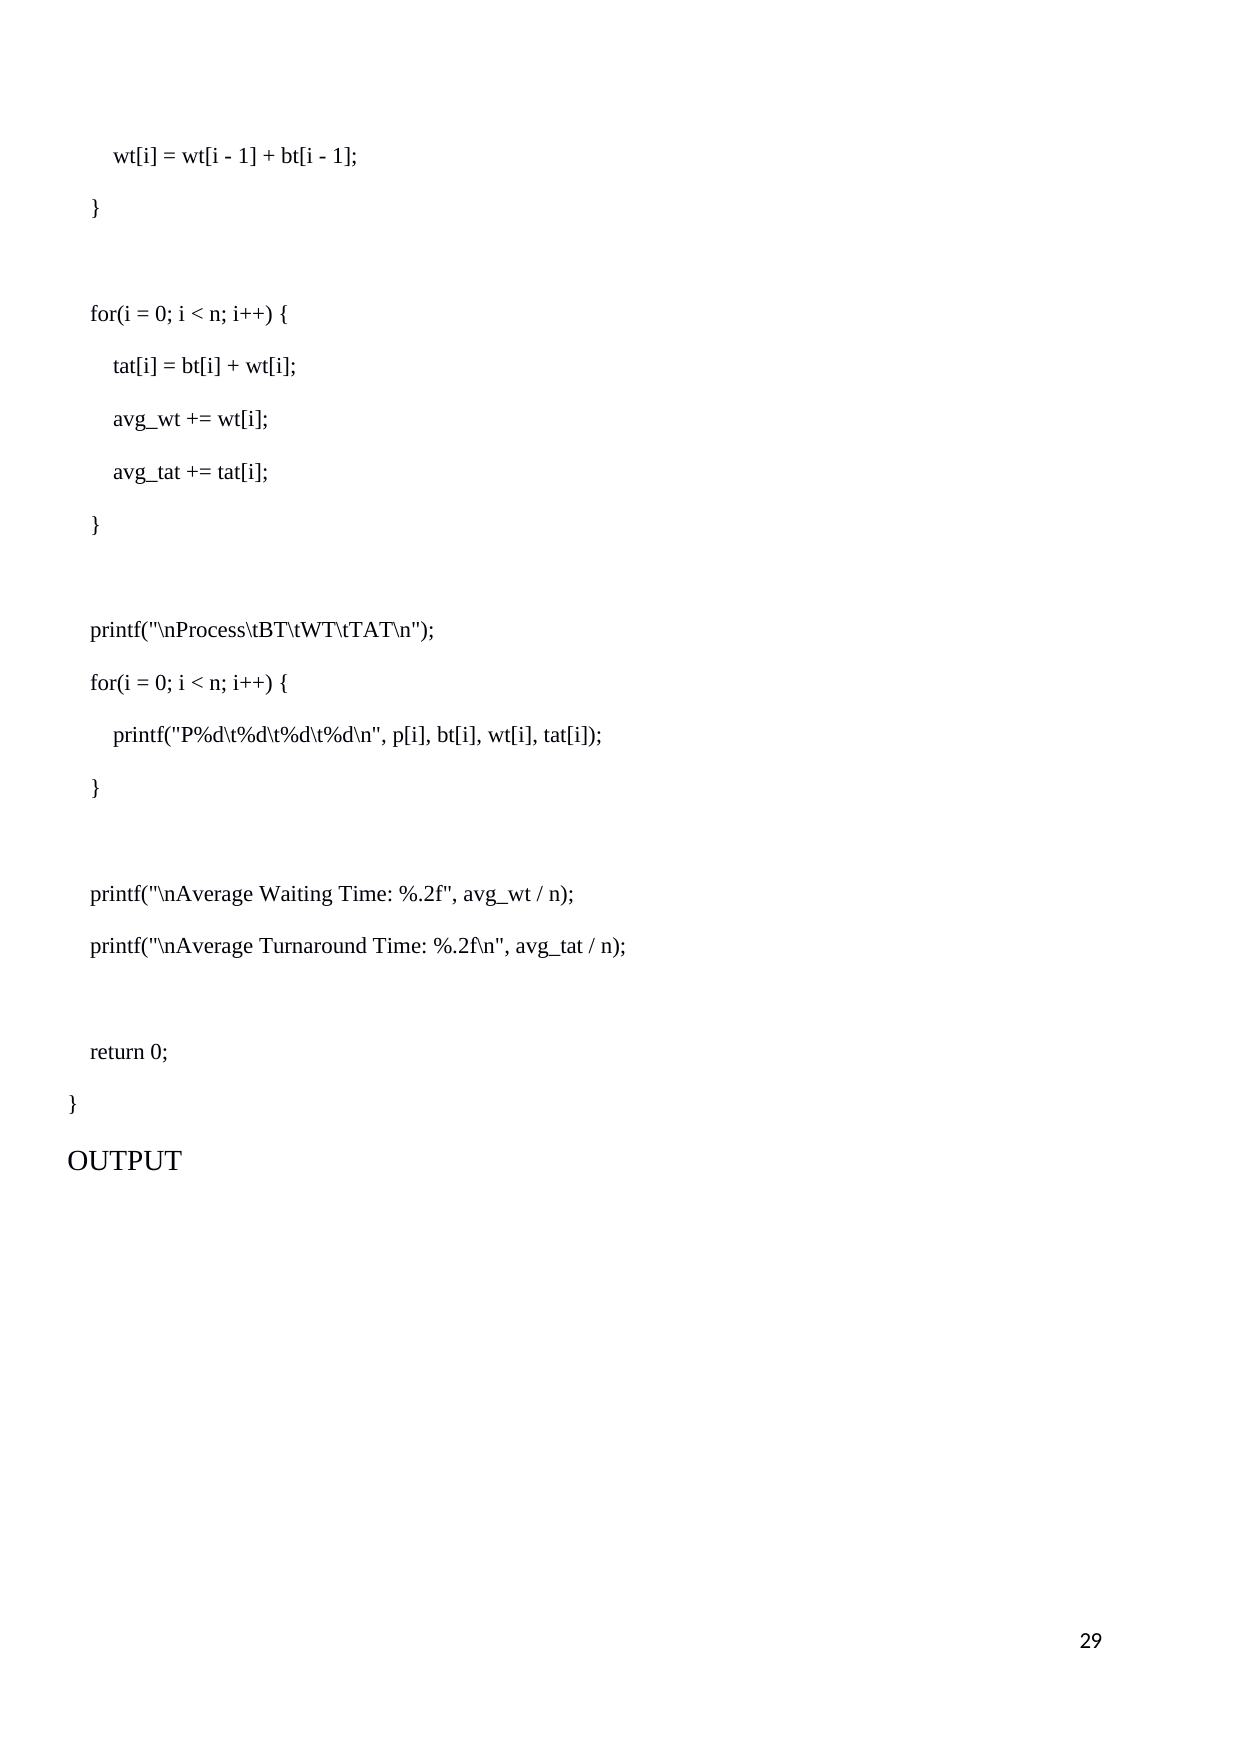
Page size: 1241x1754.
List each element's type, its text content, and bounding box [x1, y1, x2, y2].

subtitle OUTPUT [67, 1143, 1212, 1177]
subtitle for(i = 0; i < n; i++) { [67, 300, 1212, 326]
subtitle wt[i] = wt[i - 1] + bt[i - 1]; [67, 142, 1212, 168]
subtitle printf("\nAverage Waiting Time: %.2f", avg_wt / n); [67, 879, 1212, 906]
subtitle avg_tat += tat[i]; [67, 458, 1212, 484]
subtitle for(i = 0; i < n; i++) { [67, 669, 1212, 695]
subtitle } [67, 194, 1212, 221]
subtitle printf("\nAverage Turnaround Time: %.2f\n", avg_tat / n); [67, 932, 1212, 959]
subtitle } [67, 1090, 1212, 1117]
subtitle printf("\nProcess\tBT\tWT\tTAT\n"); [67, 616, 1212, 642]
subtitle } [67, 511, 1212, 537]
subtitle return 0; [67, 1038, 1212, 1064]
subtitle tat[i] = bt[i] + wt[i]; [67, 352, 1212, 379]
subtitle avg_wt += wt[i]; [67, 405, 1212, 432]
subtitle printf("P%d\t%d\t%d\t%d\n", p[i], bt[i], wt[i], tat[i]); [67, 721, 1212, 748]
subtitle } [67, 774, 1212, 801]
